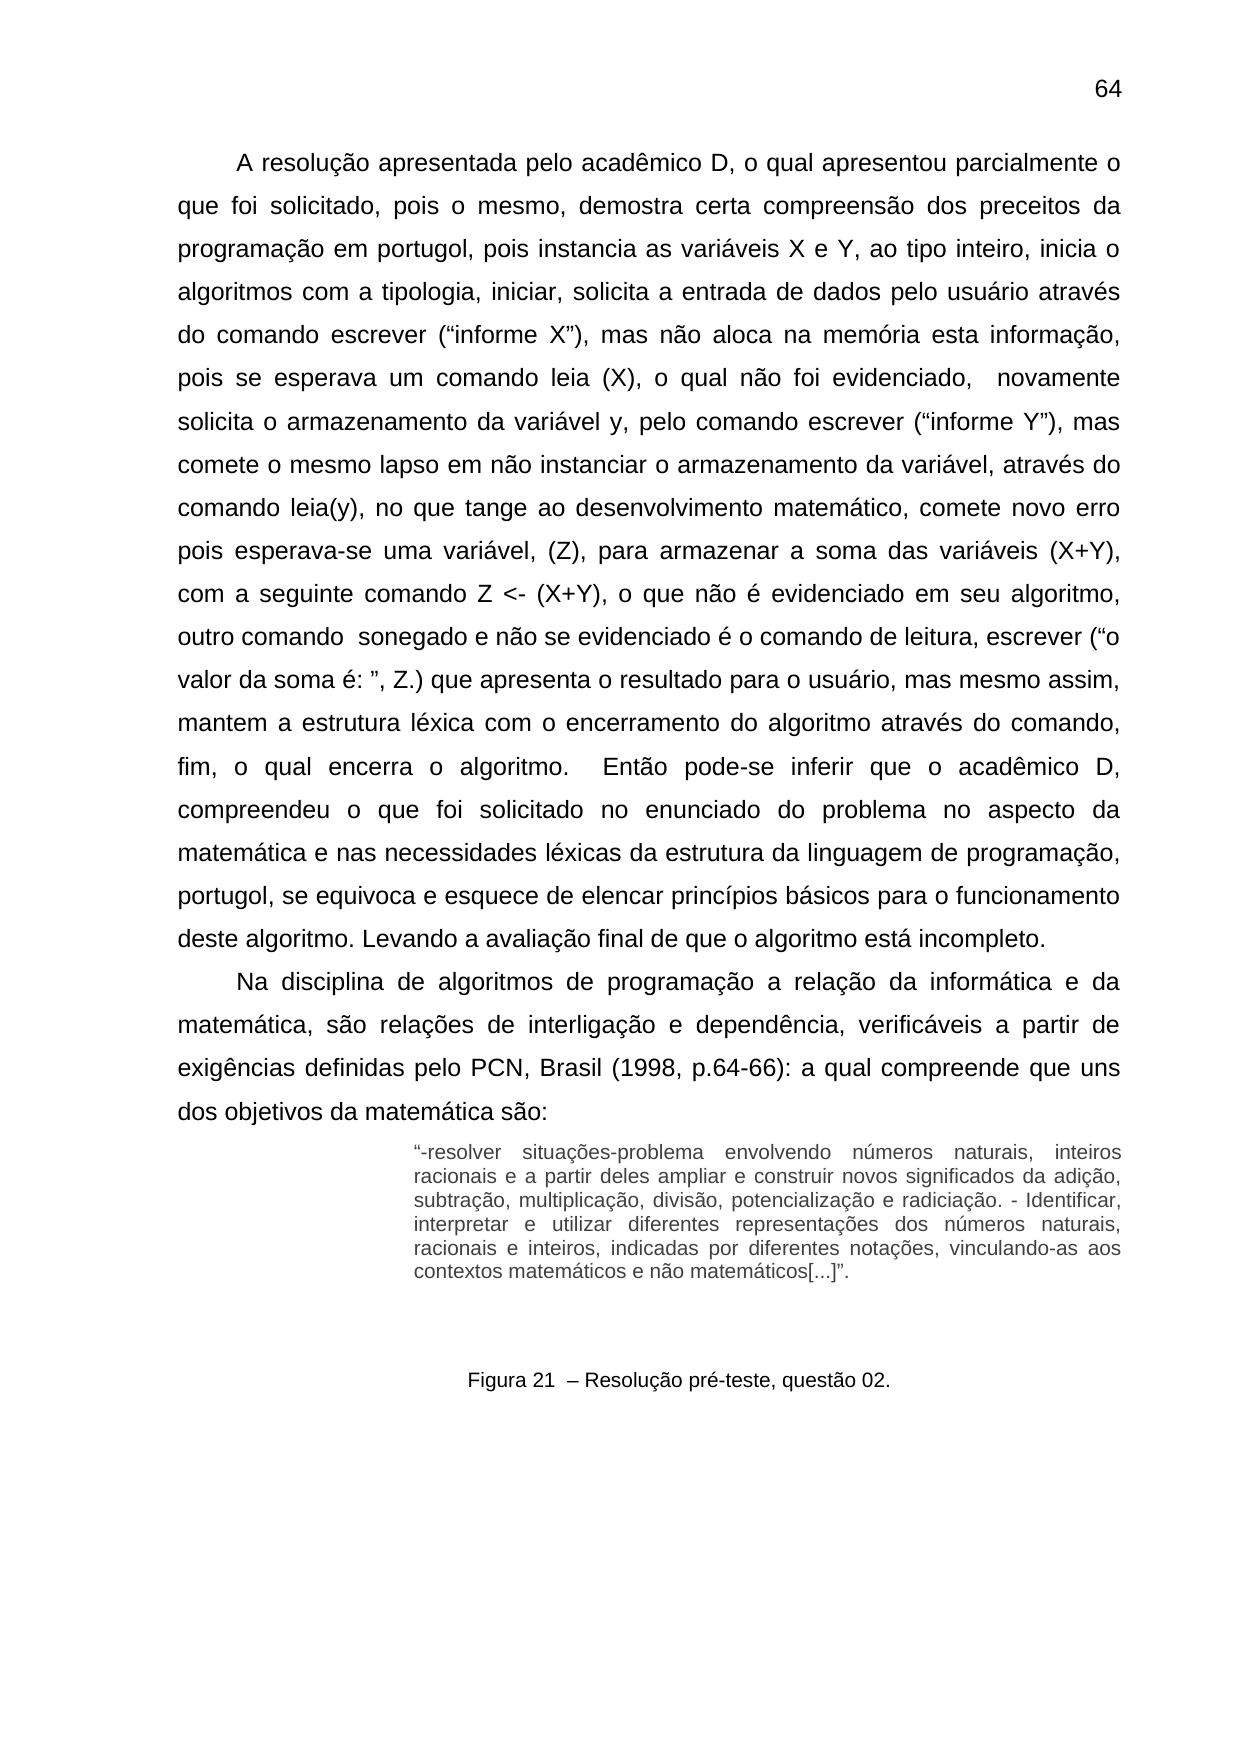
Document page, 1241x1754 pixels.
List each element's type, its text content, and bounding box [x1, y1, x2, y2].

text Figura 21 – Resolução pré-teste, questão 02. [177, 1368, 1122, 1392]
text A resolução apresentada pelo acadêmico D, o qual apresentou parcialmente o que foi solicitado, pois o mesmo, demostra certa compreensão dos preceitos da programação em portugol, pois instancia as variáveis X e Y, ao tipo inteiro, inicia o algoritmos com a tipologia, iniciar, solicita a entrada de dados pelo usuário através do comando escrever (“informe X”), mas não aloca na memória esta informação, pois se esperava um comando leia (X), o qual não foi evidenciado, novamente solicita o armazenamento da variável y, pelo comando escrever (“informe Y”), mas comete o mesmo lapso em não instanciar o armazenamento da variável, através do comando leia(y), no que tange ao desenvolvimento matemático, comete novo erro pois esperava-se uma variável, (Z), para armazenar a soma das variáveis (X+Y), com a seguinte comando Z <- (X+Y), o que não é evidenciado em seu algoritmo, outro comando sonegado e não se evidenciado é o comando de leitura, escrever (“o valor da soma é: ”, Z.) que apresenta o resultado para o usuário, mas mesmo assim, mantem a estrutura léxica com o encerramento do algoritmo através do comando, fim, o qual encerra o algoritmo. Então pode-se inferir que o acadêmico D, compreendeu o que foi solicitado no enunciado do problema no aspecto da matemática e nas necessidades léxicas da estrutura da linguagem de programação, portugol, se equivoca e esquece de elencar princípios básicos para o funcionamento deste algoritmo. Levando a avaliação final de que o algoritmo está incompleto. [177, 148, 1122, 953]
text “-resolver situações-problema envolvendo números naturais, inteiros racionais e a partir deles ampliar e construir novos significados da adição, subtração, multiplicação, divisão, potencialização e radiciação. - Identificar, interpretar e utilizar diferentes representações dos números naturais, racionais e inteiros, indicadas por diferentes notações, vinculando-as aos contextos matemáticos e não matemáticos[...]”. [413, 1139, 1122, 1283]
text Na disciplina de algoritmos de programação a relação da informática e da matemática, são relações de interligação e dependência, verificáveis a partir de exigências definidas pelo PCN, Brasil (1998, p.64-66): a qual compreende que uns dos objetivos da matemática são: [177, 967, 1122, 1125]
